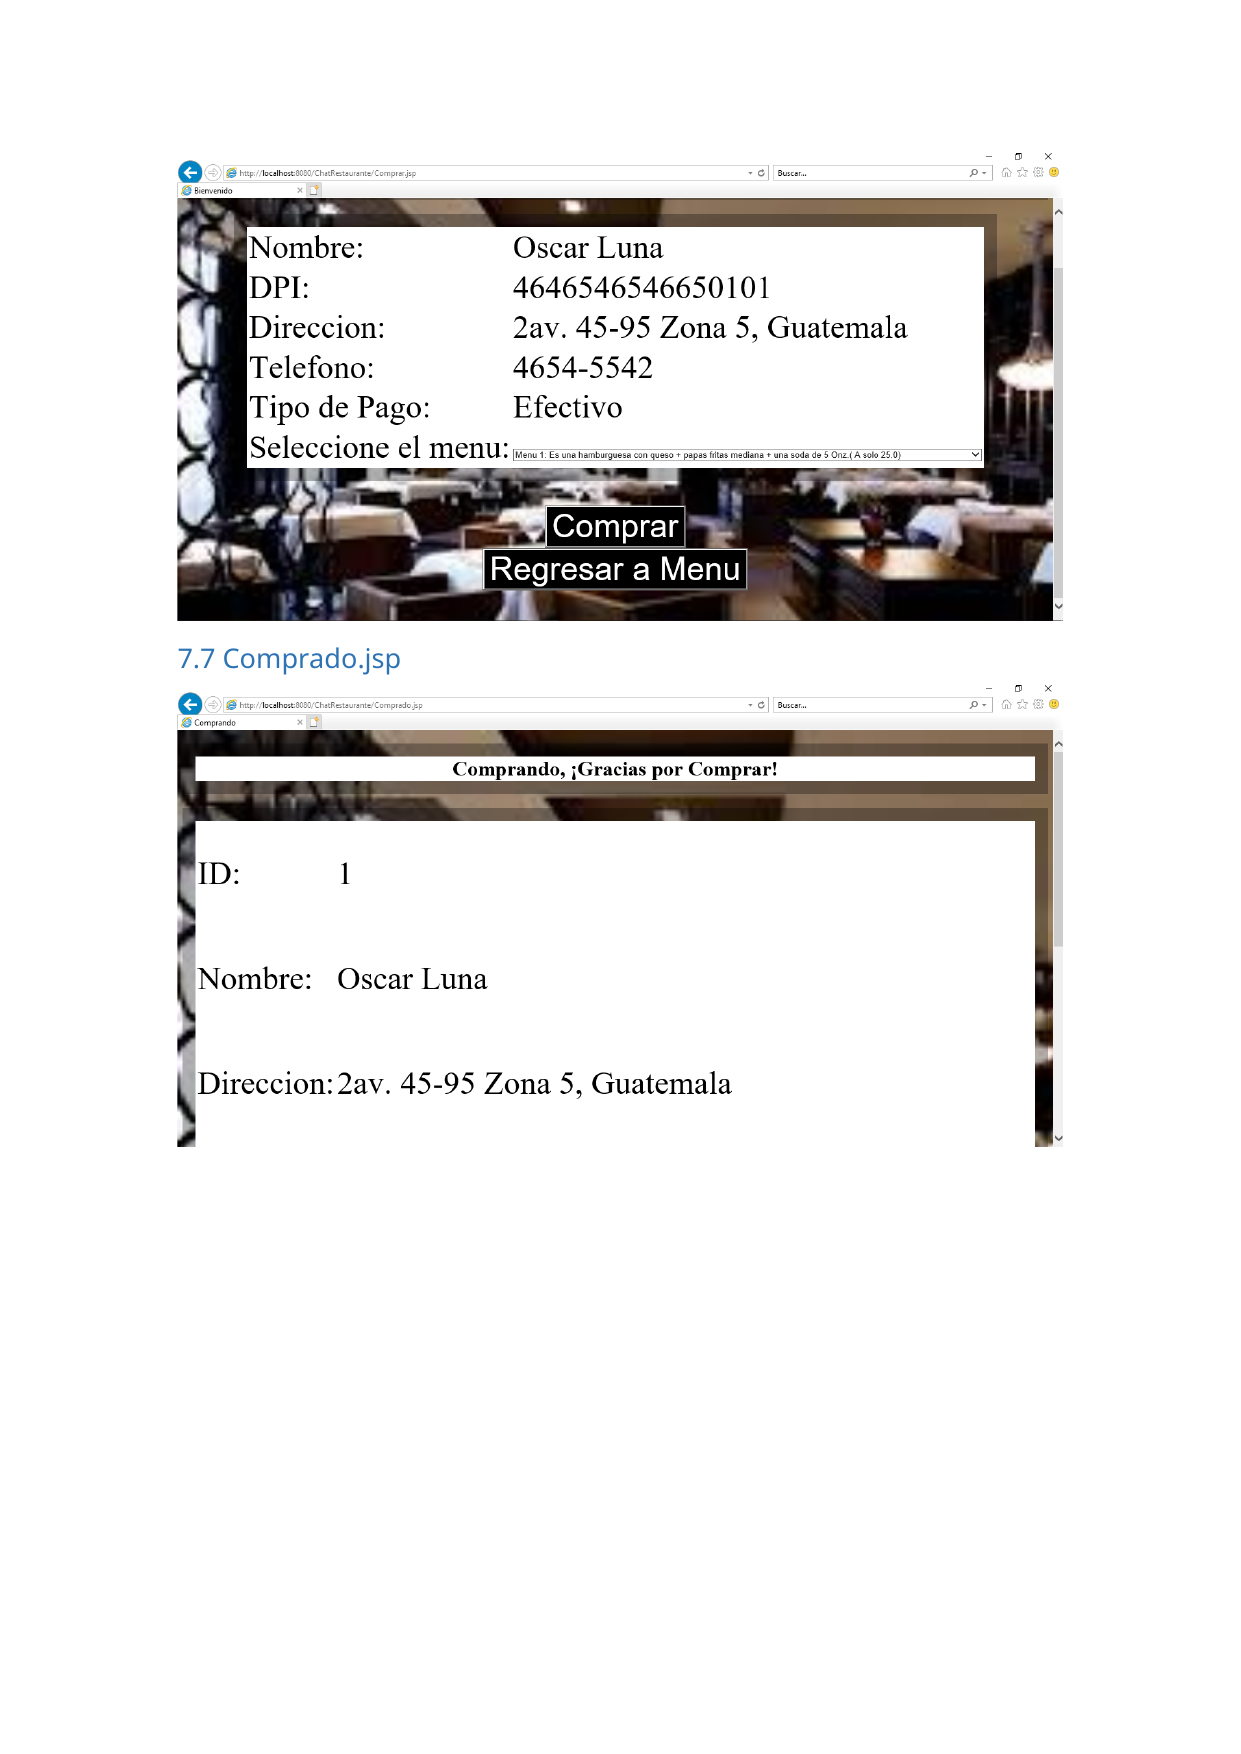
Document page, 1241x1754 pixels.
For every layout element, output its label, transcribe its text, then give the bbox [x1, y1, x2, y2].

picture [177, 147, 1063, 621]
subtitle 7.7 Comprado.jsp [177, 639, 1063, 676]
picture [177, 679, 1063, 1147]
